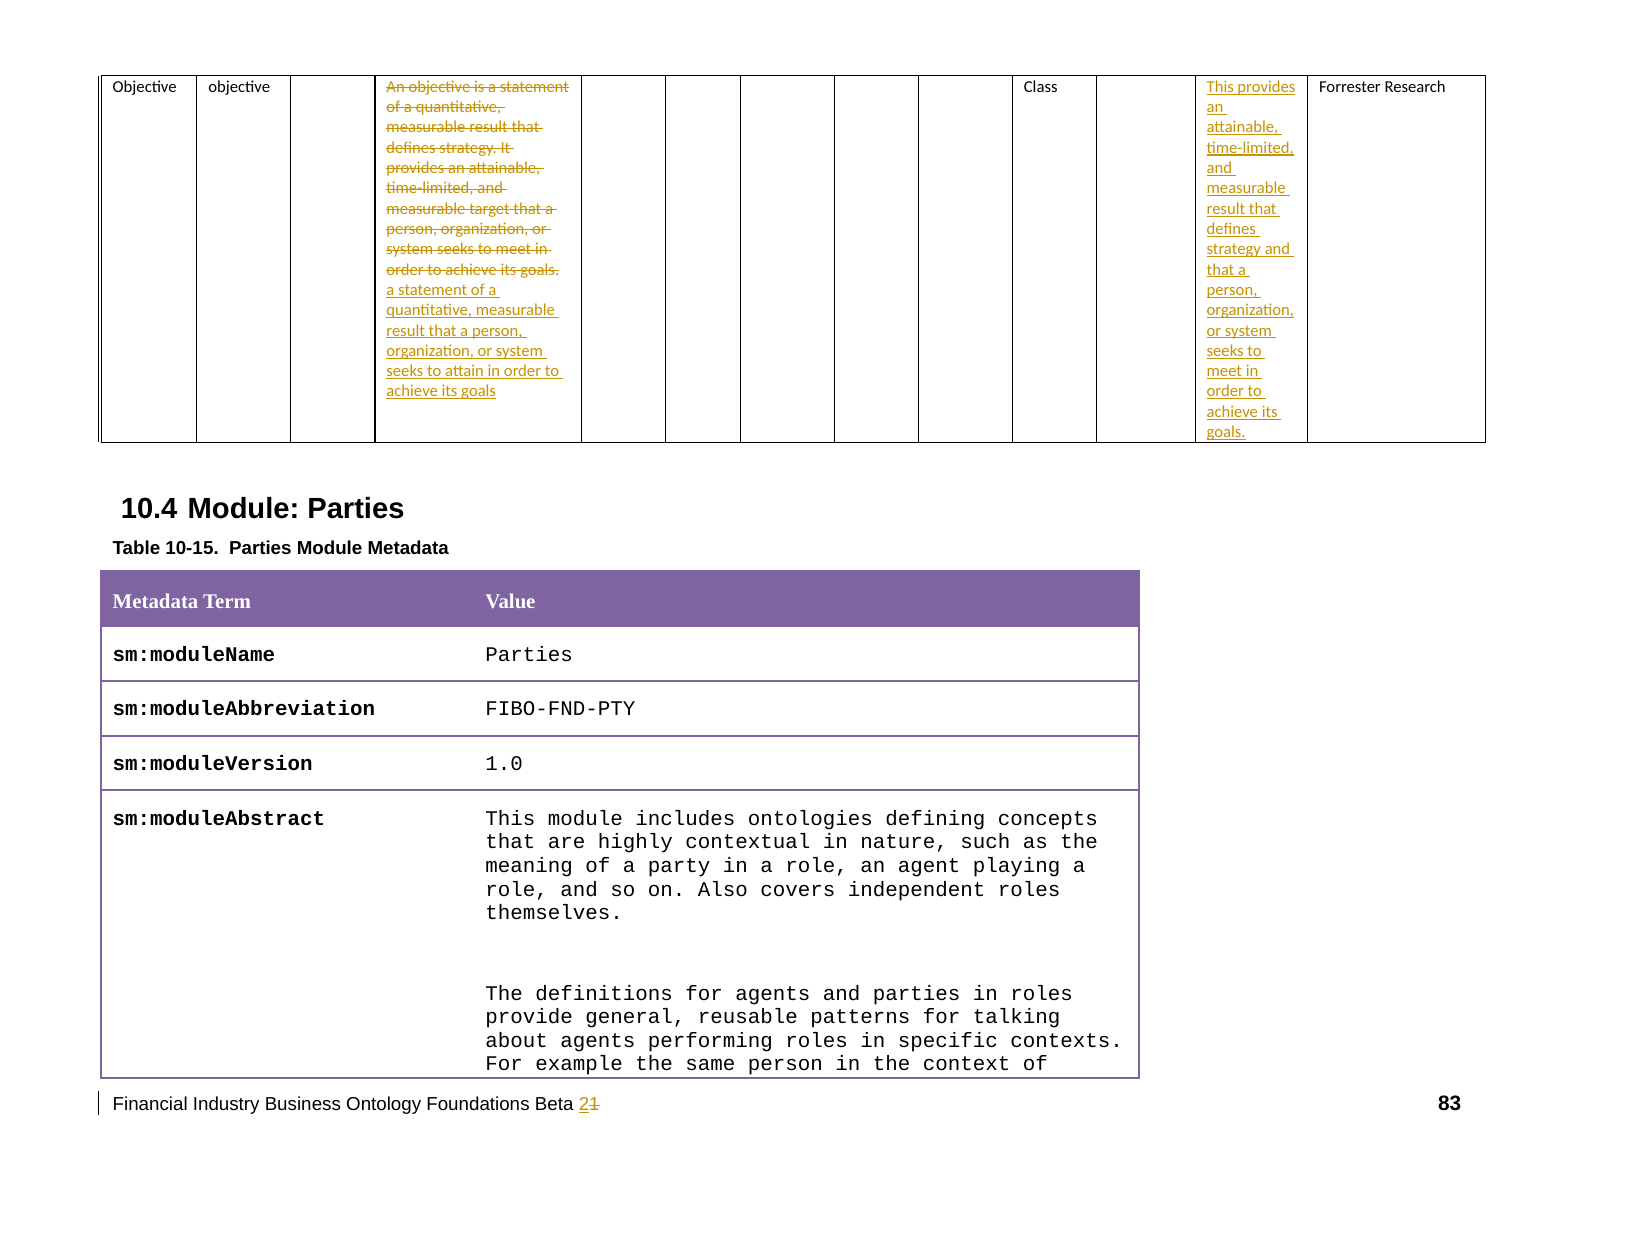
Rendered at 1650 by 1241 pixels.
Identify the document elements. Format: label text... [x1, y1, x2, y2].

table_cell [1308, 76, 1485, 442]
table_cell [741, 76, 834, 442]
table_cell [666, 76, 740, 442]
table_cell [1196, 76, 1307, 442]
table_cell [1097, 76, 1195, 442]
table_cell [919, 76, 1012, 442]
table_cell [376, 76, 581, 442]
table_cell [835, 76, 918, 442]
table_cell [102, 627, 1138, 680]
subtitle 10.4 Module: Parties [112, 491, 1477, 524]
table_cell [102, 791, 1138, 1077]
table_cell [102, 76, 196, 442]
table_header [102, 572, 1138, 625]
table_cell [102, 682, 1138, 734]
text Table 10-15. Parties Module Metadata [112, 536, 1477, 558]
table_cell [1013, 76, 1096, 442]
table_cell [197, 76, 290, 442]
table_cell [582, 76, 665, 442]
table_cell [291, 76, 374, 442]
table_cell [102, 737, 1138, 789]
